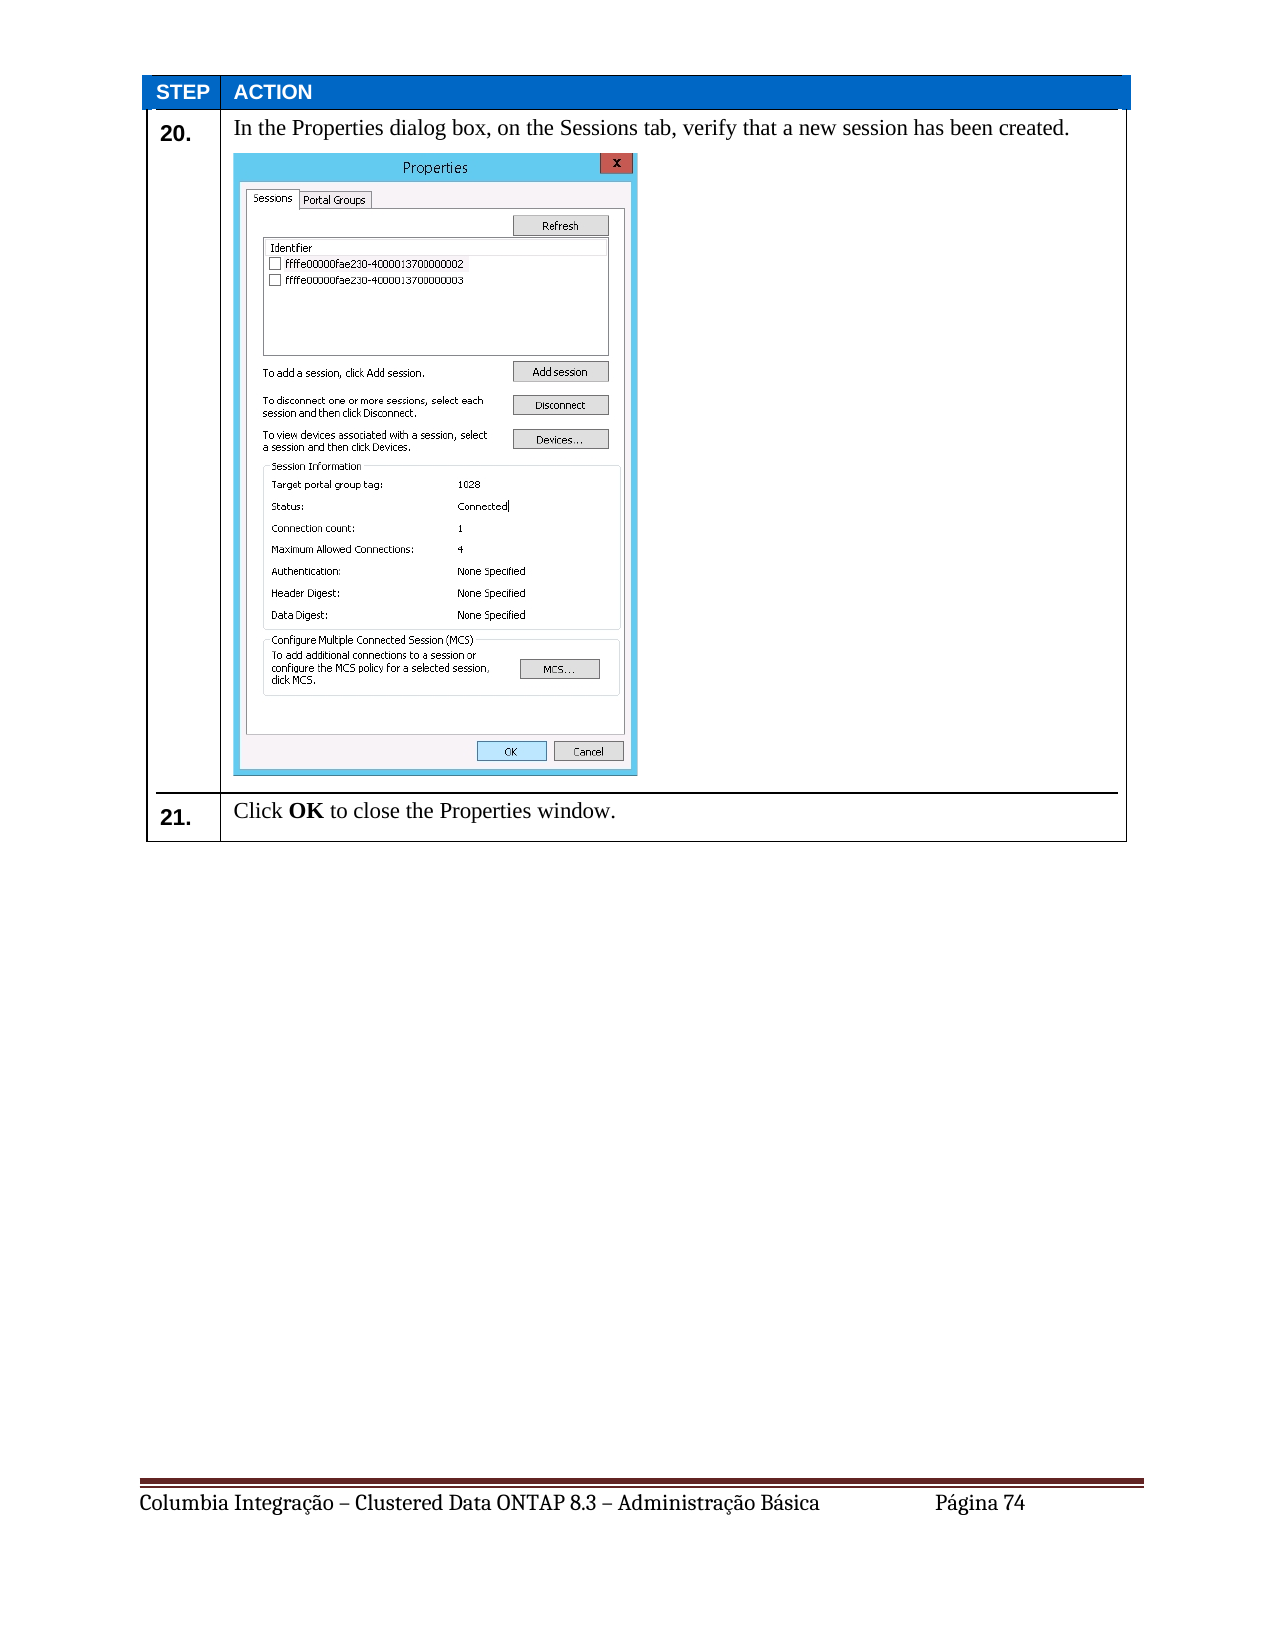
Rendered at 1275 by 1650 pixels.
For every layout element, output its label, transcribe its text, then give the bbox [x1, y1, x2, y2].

table_cell 21. [148, 792, 220, 841]
table_header ACTION [221, 76, 1122, 109]
table_cell In the Properties dialog box, on the Sessions tab, verify that a new session has been created. [221, 109, 1126, 792]
table_cell Click OK to close the Properties window. [221, 792, 1126, 841]
picture [233, 153, 638, 776]
table_header STEP [152, 76, 220, 109]
table_cell 20. [148, 109, 220, 792]
